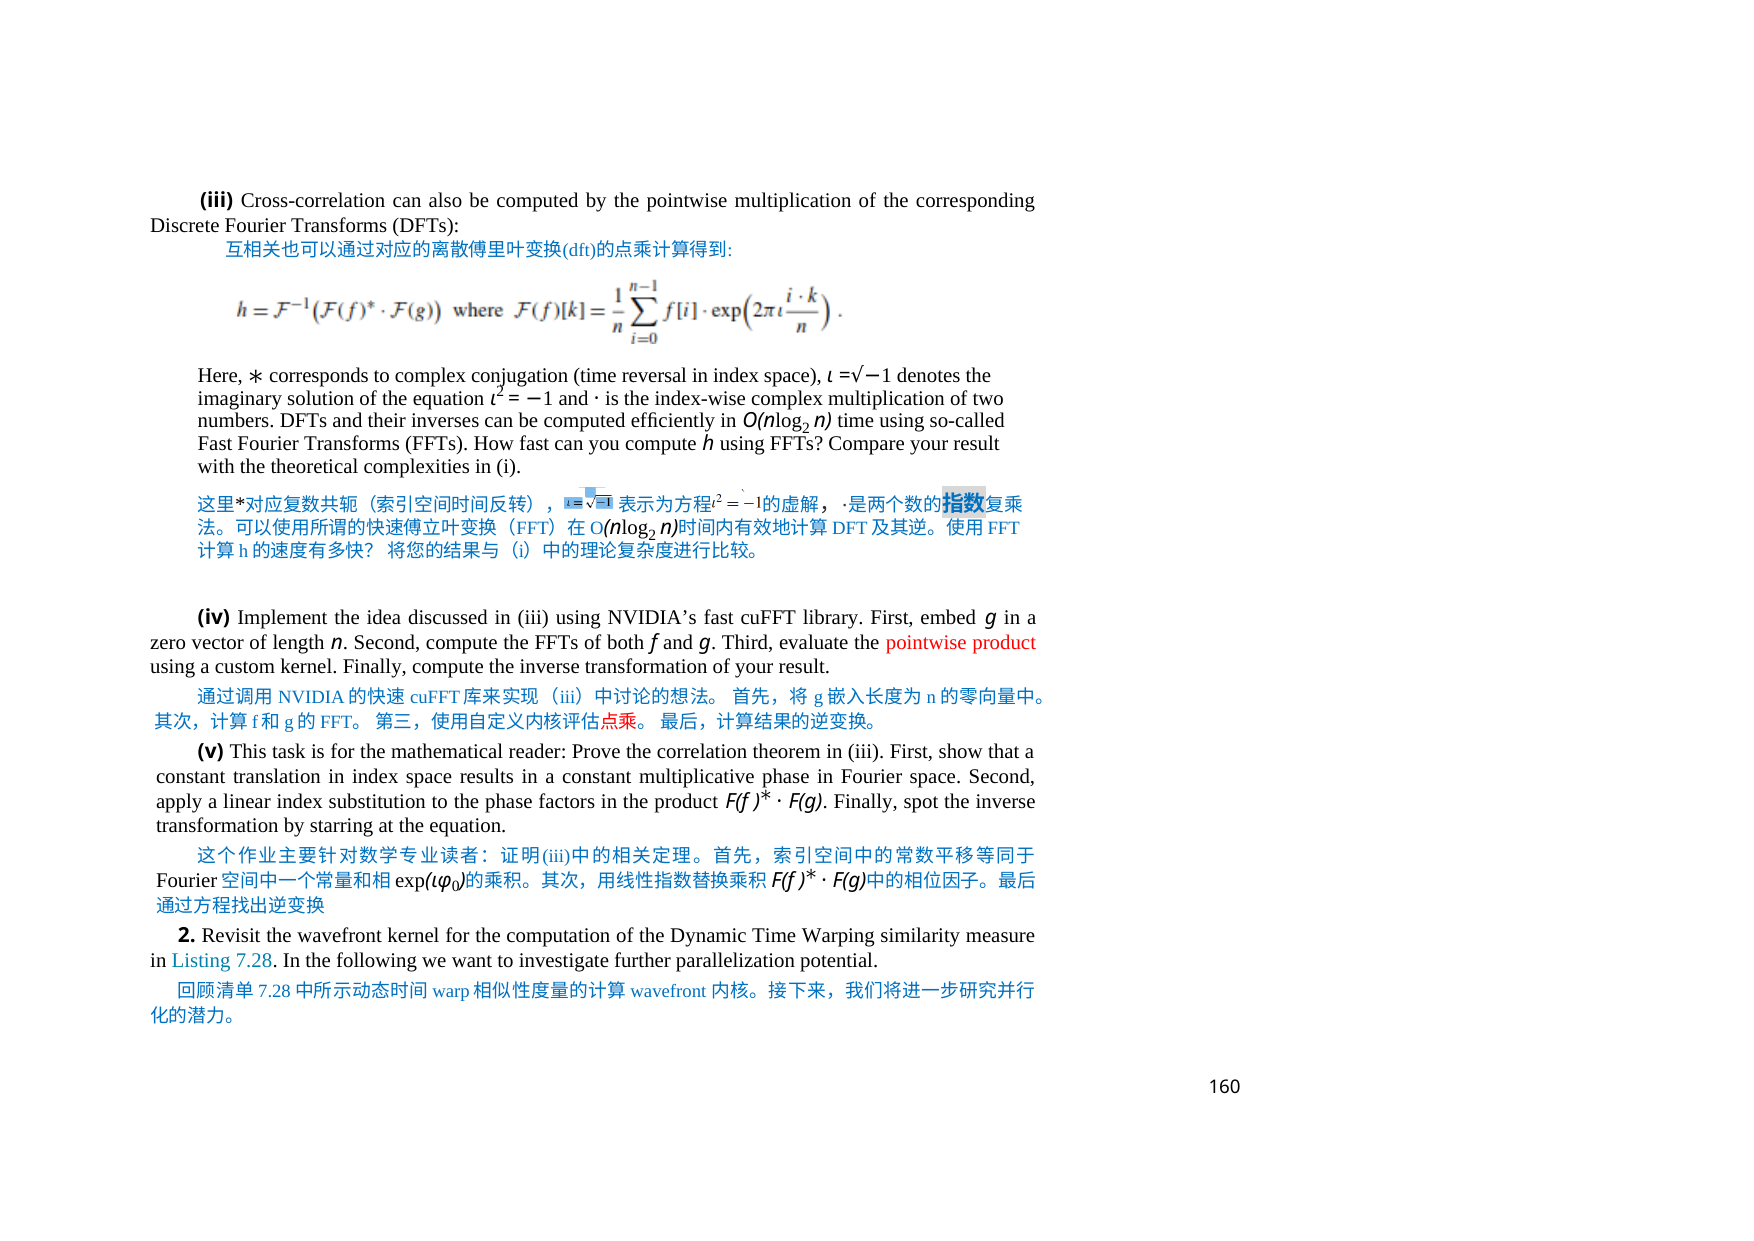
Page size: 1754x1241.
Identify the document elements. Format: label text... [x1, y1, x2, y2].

text Here, ∗ corresponds to complex conjugation (time reversal in index space), ι =√−1 denotes the imaginary solution of the equation ι2 = −1 and · is the index-wise complex multiplication of two numbers. DFTs and their inverses can be computed efﬁciently in O(nlog2 n) time using so-called Fast Fourier Transforms (FFTs). How fast can you compute h using FFTs? Compare your result with the theoretical complexities in (i). [197, 364, 1036, 478]
text (v) This task is for the mathematical reader: Prove the correlation theorem in (iii). First, show that a constant translation in index space results in a constant multiplicative phase in Fourier space. Second, apply a linear index substitution to the phase factors in the product F(f )∗ · F(g). Finally, spot the inverse transformation by starring at the equation. [156, 739, 1036, 838]
text (iv) Implement the idea discussed in (iii) using NVIDIA’s fast cuFFT library. First, embed g in a zero vector of length n. Second, compute the FFTs of both f and g. Third, evaluate the pointwise product using a custom kernel. Finally, compute the inverse transformation of your result. [150, 605, 1036, 679]
text 通过调用NVIDIA的快速cuFFT库来实现（iii）中讨论的想法。 首先，将g嵌入长度为n的零向量中。 其次，计算f和g的FFT。 第三，使用自定义内核评估点乘。 最后，计算结果的逆变换。 [150, 684, 1036, 733]
picture [564, 487, 614, 512]
picture [209, 957, 216, 965]
text 回顾清单7.28中所示动态时间warp相似性度量的计算wavefront 内核。接下来，我们将进一步研究并行化的潜力。 [150, 977, 1036, 1027]
text 这个作业主要针对数学专业读者：证明(iii)中的相关定理。首先，索引空间中的常数平移等同于Fourier空间中一个常量和相exp(ιφ0)的乘积。其次，用线性指数替换乘积F(f )∗ · F(g)中的相位因子。最后通过方程找出逆变换 [156, 843, 1036, 917]
text 2. Revisit the wavefront kernel for the computation of the Dynamic Time Warping similarity measure in Listing 7.28. In the following we want to investigate further parallelization potential. [150, 923, 1036, 972]
text 这里*对应复数共轭（索引空间时间反转）， 表示为方程的虚解，·是两个数的指数复乘法。可以使用所谓的快速傅立叶变换（FFT）在O(nlog2 n)时间内有效地计算DFT及其逆。使用FFT计算h的速度有多快？ 将您的结果与（i）中的理论复杂度进行比较。 [197, 493, 1036, 562]
text 互相关也可以通过对应的离散傅里叶变换(dft)的点乘计算得到: [225, 237, 1036, 262]
text (iii) Cross-correlation can also be computed by the pointwise multiplication of the corresponding Discrete Fourier Transforms (DFTs): [150, 187, 1036, 237]
